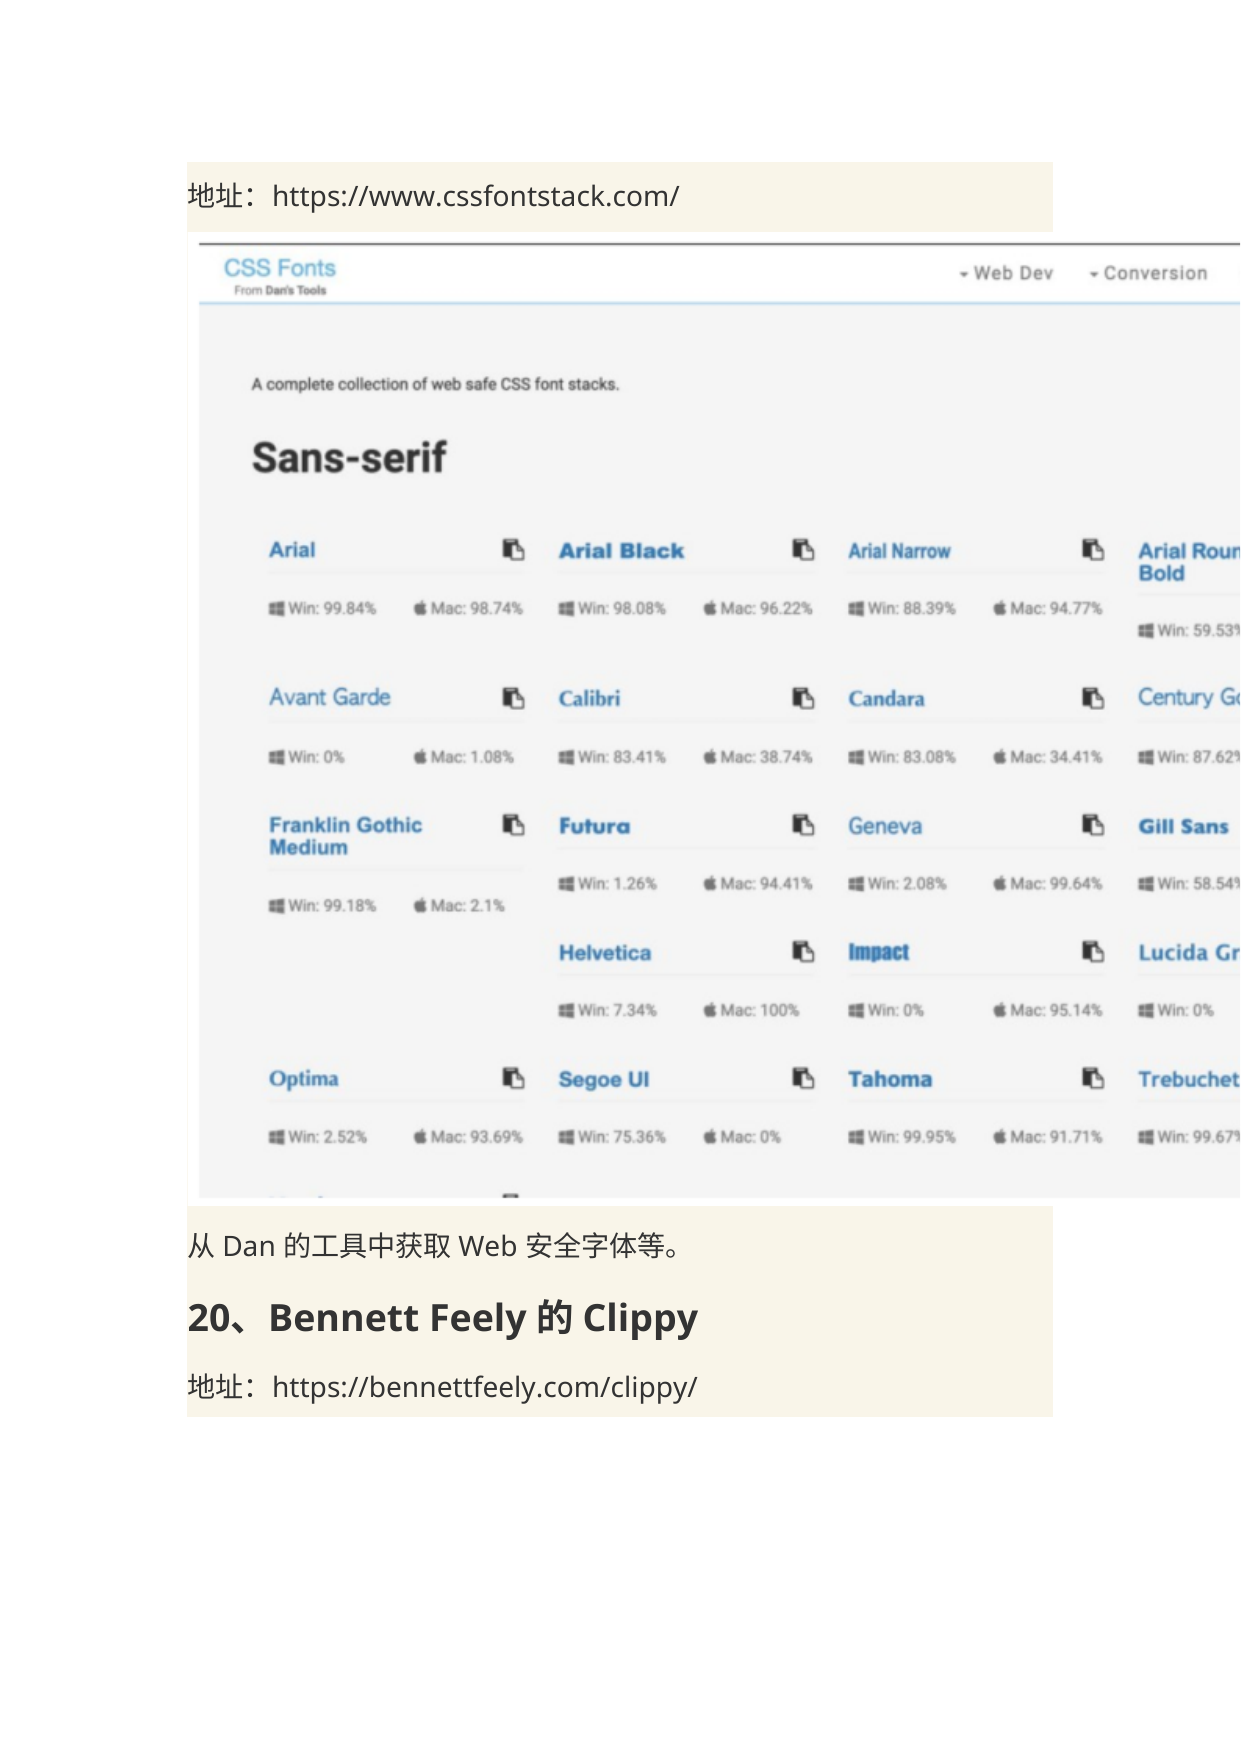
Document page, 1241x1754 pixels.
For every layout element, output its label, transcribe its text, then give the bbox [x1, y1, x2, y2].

text 地址：https://www.cssfontstack.com/ [187, 162, 1053, 227]
text 从 Dan 的工具中获取 Web 安全字体等。 [187, 1212, 1053, 1277]
picture [187, 232, 1241, 1206]
text 20、Bennett Feely 的 Clippy [187, 1282, 1053, 1347]
text 地址：https://bennettfeely.com/clippy/ [187, 1352, 1053, 1417]
